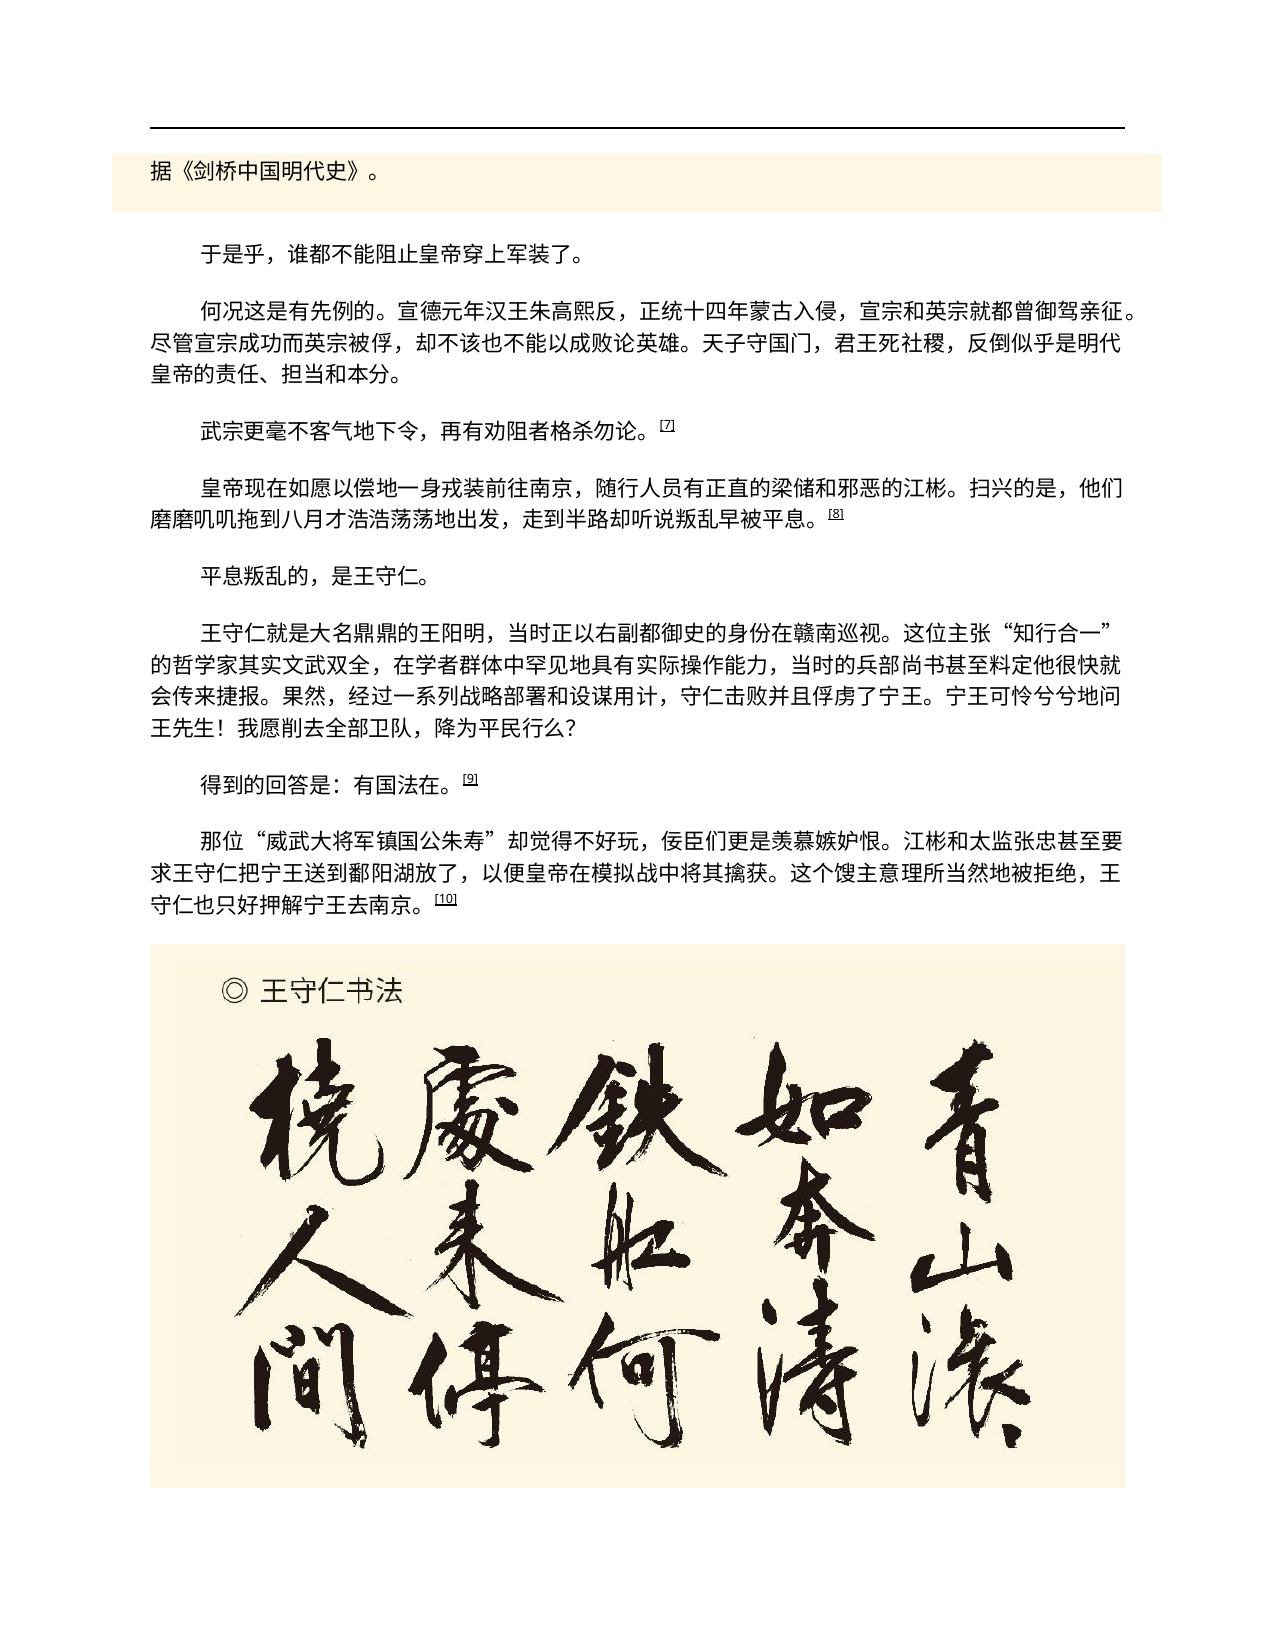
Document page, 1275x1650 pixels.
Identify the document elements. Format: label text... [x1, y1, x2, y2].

text 何况这是有先例的。宣德元年汉王朱高熙反，正统十四年蒙古入侵，宣宗和英宗就都曾御驾亲征。尽管宣宗成功而英宗被俘，却不该也不能以成败论英雄。天子守国门，君王死社稷，反倒似乎是明代皇帝的责任、担当和本分。 [150, 294, 1125, 389]
text 平息叛乱的，是王守仁。 [150, 559, 1125, 591]
text 武宗更毫不客气地下令，再有劝阻者格杀勿论。[7] [150, 414, 1125, 446]
text 据《剑桥中国明代史》。 [112, 154, 1162, 212]
text 于是乎，谁都不能阻止皇帝穿上军装了。 [150, 237, 1125, 269]
text 王守仁就是大名鼎鼎的王阳明，当时正以右副都御史的身份在赣南巡视。这位主张“知行合一”的哲学家其实文武双全，在学者群体中罕见地具有实际操作能力，当时的兵部尚书甚至料定他很快就会传来捷报。果然，经过一系列战略部署和设谋用计，守仁击败并且俘虏了宁王。宁王可怜兮兮地问：王先生！我愿削去全部卫队，降为平民行么？ [150, 616, 1125, 743]
text 皇帝现在如愿以偿地一身戎装前往南京，随行人员有正直的梁储和邪恶的江彬。扫兴的是，他们磨磨叽叽拖到八月才浩浩荡荡地出发，走到半路却听说叛乱早被平息。[8] [150, 471, 1125, 534]
text 得到的回答是：有国法在。[9] [150, 768, 1125, 799]
text 那位“威武大将军镇国公朱寿”却觉得不好玩，佞臣们更是羡慕嫉妒恨。江彬和太监张忠甚至要求王守仁把宁王送到鄱阳湖放了，以便皇帝在模拟战中将其擒获。这个馊主意理所当然地被拒绝，王守仁也只好押解宁王去南京。[10] [150, 824, 1125, 919]
picture [150, 944, 1125, 1464]
